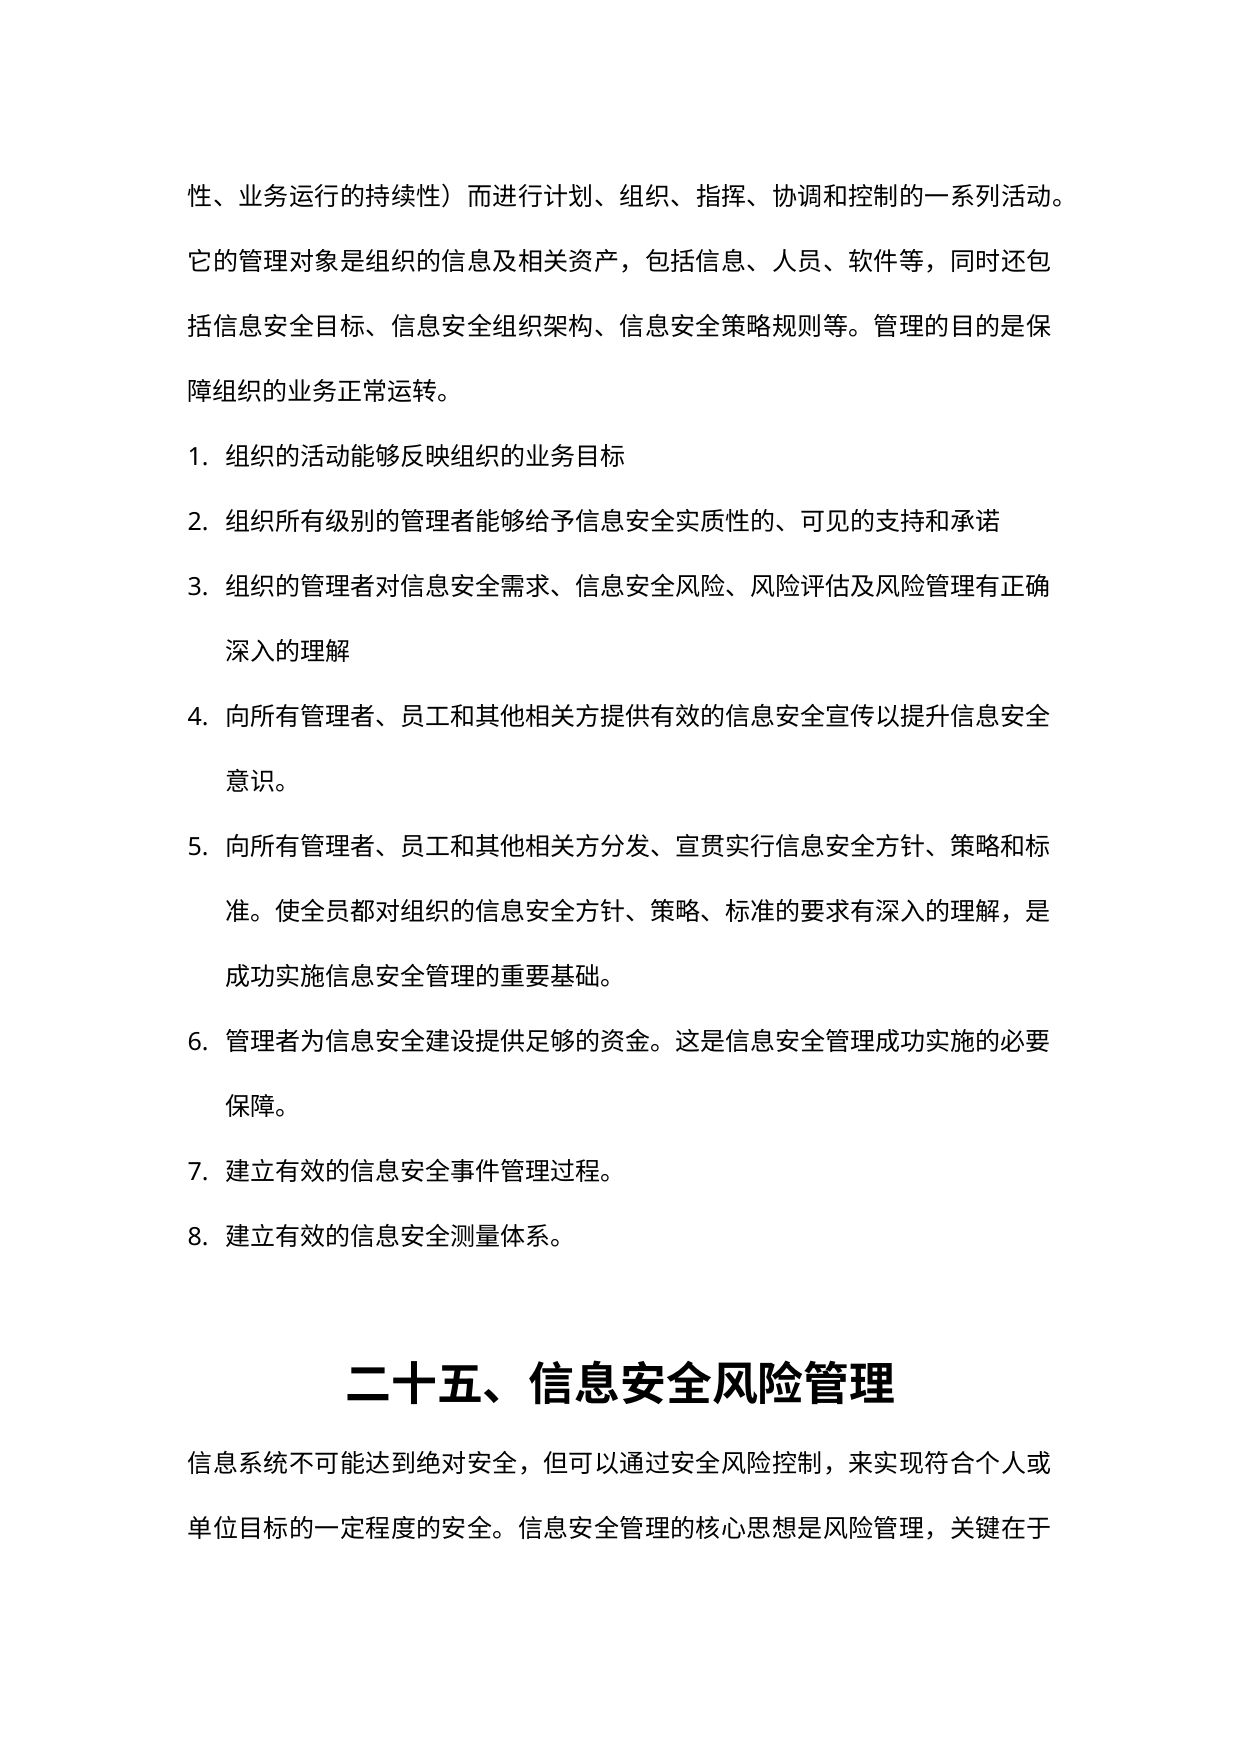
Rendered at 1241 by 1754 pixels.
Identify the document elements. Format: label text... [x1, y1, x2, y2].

text 二十五、信息安全风险管理 [187, 1332, 1053, 1429]
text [187, 1429, 1053, 1559]
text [187, 162, 1053, 422]
list 组织所有级别的管理者能够给予信息安全实质性的、可见的支持和承诺 [187, 487, 1053, 552]
list 管理者为信息安全建设提供足够的资金。这是信息安全管理成功实施的必要保障。 [187, 1007, 1053, 1137]
list 组织的管理者对信息安全需求、信息安全风险、风险评估及风险管理有正确深入的理解 [187, 552, 1053, 682]
list 建立有效的信息安全测量体系。 [187, 1202, 1053, 1267]
list 组织的活动能够反映组织的业务目标 [187, 422, 1053, 487]
list 建立有效的信息安全事件管理过程。 [187, 1137, 1053, 1202]
list 向所有管理者、员工和其他相关方分发、宣贯实行信息安全方针、策略和标准。使全员都对组织的信息安全方针、策略、标准的要求有深入的理解，是成功实施信息安全管理的重要基础。 [187, 812, 1053, 1007]
list 向所有管理者、员工和其他相关方提供有效的信息安全宣传以提升信息安全意识。 [187, 682, 1053, 812]
